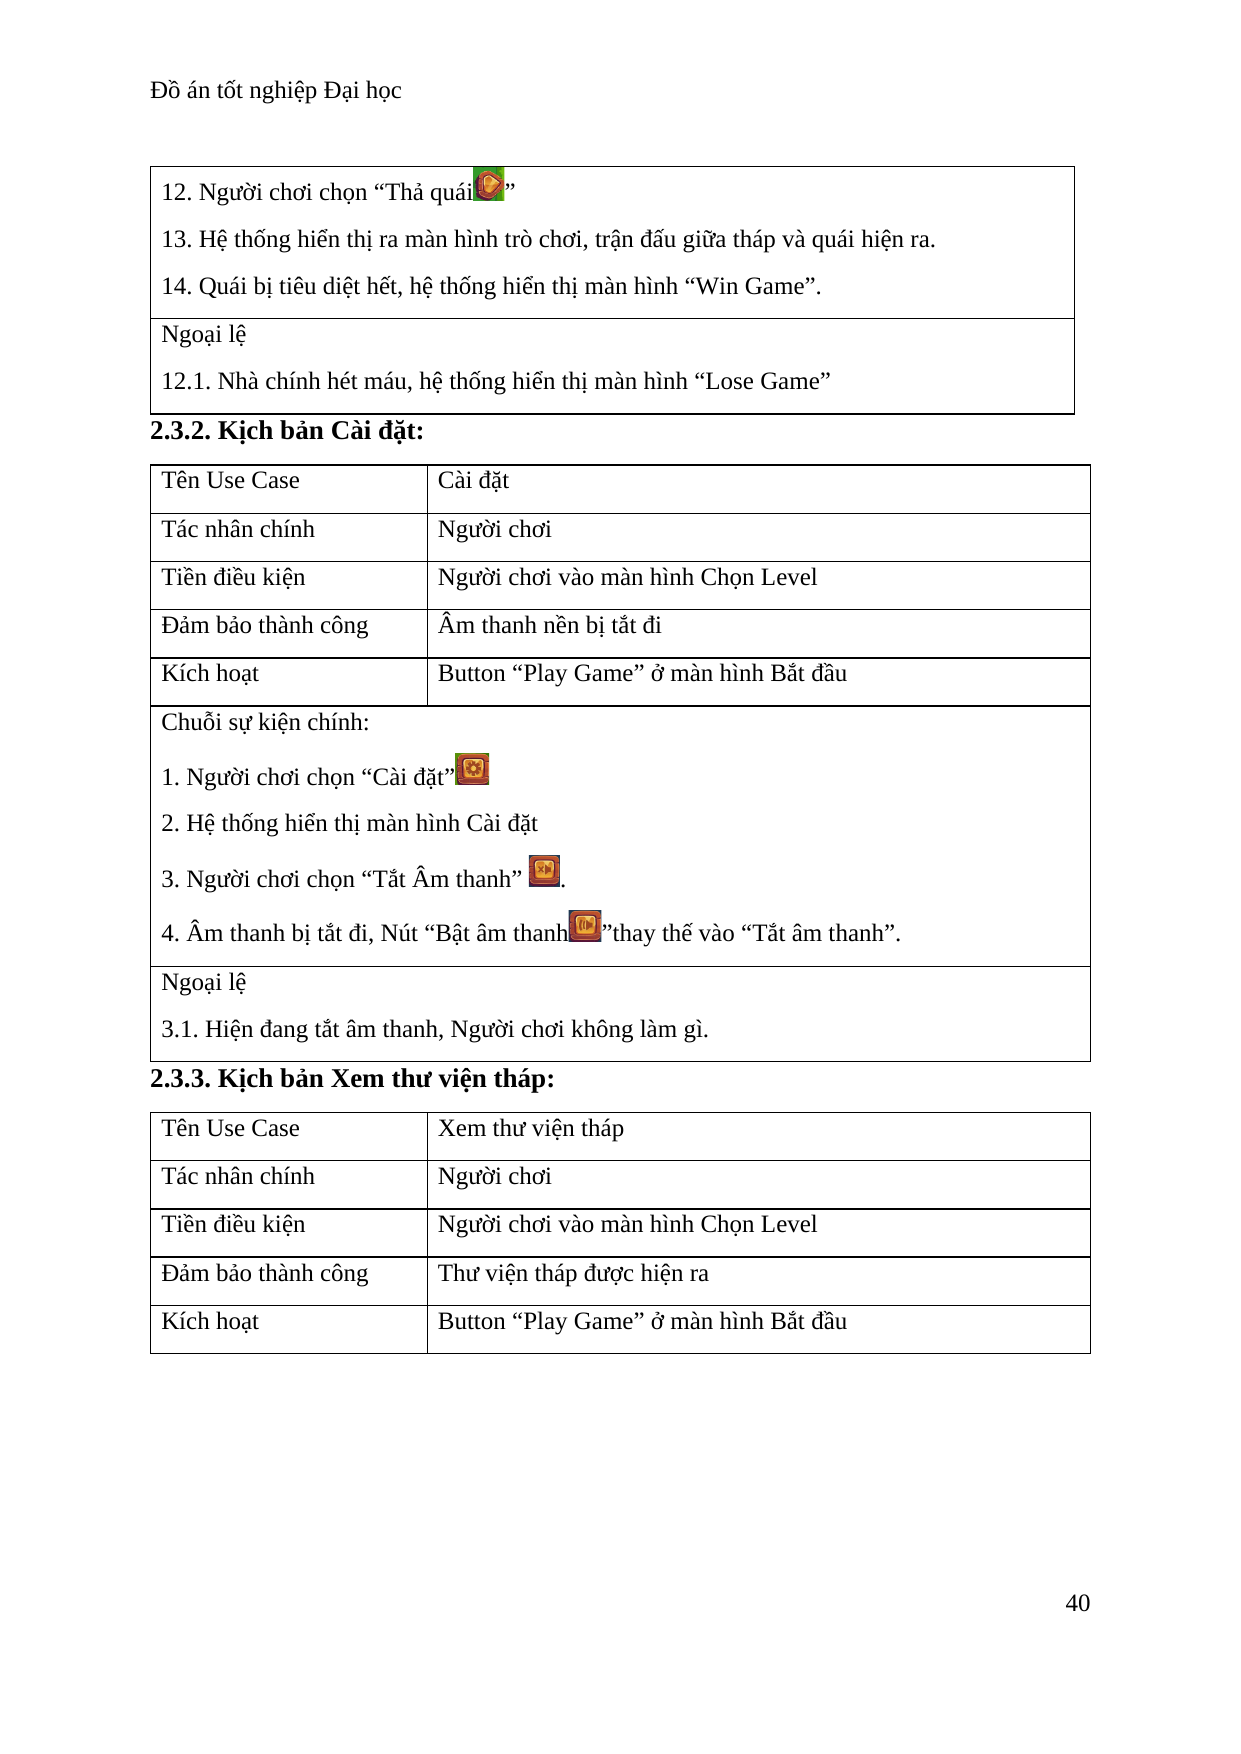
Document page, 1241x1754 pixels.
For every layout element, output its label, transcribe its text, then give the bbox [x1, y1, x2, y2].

table_cell Người chơi vào màn hình Chọn Level [428, 1210, 1090, 1256]
table_cell Kích hoạt [151, 1306, 427, 1353]
picture [473, 167, 505, 201]
table_cell Button “Play Game” ở màn hình Bắt đầu [428, 1306, 1090, 1353]
table_cell Button “Play Game” ở màn hình Bắt đầu [428, 659, 1090, 705]
picture [528, 855, 560, 887]
table_cell Kích hoạt [151, 659, 427, 705]
table_cell Đảm bảo thành công [151, 1258, 427, 1305]
table_header Xem thư viện tháp [428, 1113, 1090, 1160]
table_cell Người chơi [428, 1161, 1090, 1208]
table_header Cài đặt [428, 466, 1090, 512]
table_cell Tác nhân chính [151, 514, 427, 561]
table_cell Đảm bảo thành công [151, 610, 427, 657]
table_cell Người chơi [428, 514, 1090, 561]
picture [455, 753, 490, 785]
table_cell Chuỗi sự kiện chính: 1. Người chơi chọn “Cài đặt” 2. Hệ thống hiển thị màn hình Cài đặt 3. Người chơi chọn “Tắt Âm thanh” . 4. Âm thanh bị tắt đi, Nút “Bật âm thanh”thay thế vào “Tắt âm thanh”. [151, 707, 1090, 966]
picture [568, 910, 602, 942]
table_cell Tác nhân chính [151, 1161, 427, 1208]
table_cell Người chơi vào màn hình Chọn Level [428, 562, 1090, 609]
table_header Tên Use Case [151, 466, 427, 512]
subtitle 2.3.2. Kịch bản Cài đặt: [150, 414, 1090, 446]
table_cell Ngoại lệ 12.1. Nhà chính hét máu, hệ thống hiển thị màn hình “Lose Game” [151, 319, 1074, 413]
table_cell Tiền điều kiện [151, 1210, 427, 1256]
table_cell Tiền điều kiện [151, 562, 427, 609]
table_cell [151, 167, 1074, 318]
table_cell Âm thanh nền bị tắt đi [428, 610, 1090, 657]
table_header Tên Use Case [151, 1113, 427, 1160]
subtitle 2.3.3. Kịch bản Xem thư viện tháp: [150, 1062, 1090, 1093]
table_cell Ngoại lệ 3.1. Hiện đang tắt âm thanh, Người chơi không làm gì. [151, 967, 1090, 1061]
table_cell Thư viện tháp được hiện ra [428, 1258, 1090, 1305]
